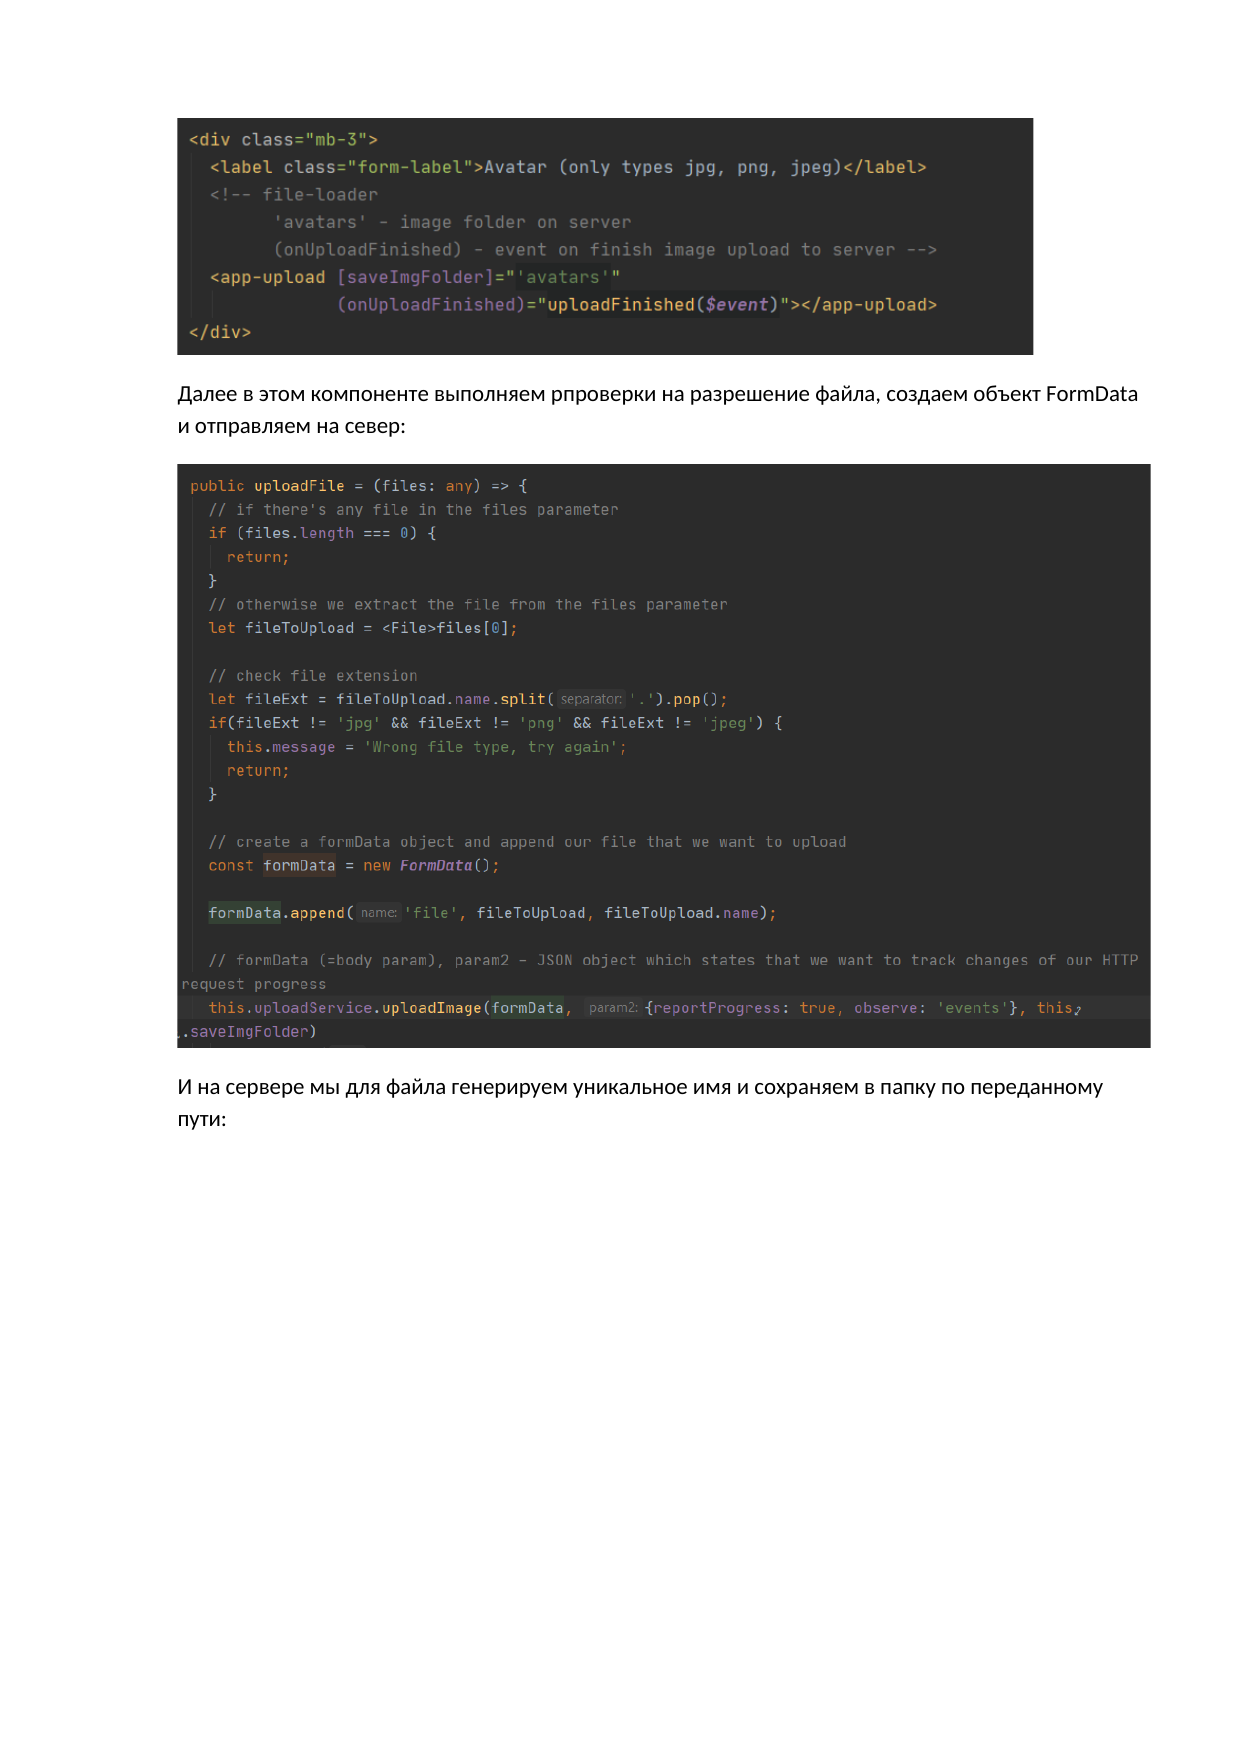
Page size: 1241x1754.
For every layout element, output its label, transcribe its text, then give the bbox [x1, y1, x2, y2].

picture [177, 464, 1151, 1048]
text Далее в этом компоненте выполняем рпроверки на разрешение файла, создаем объект FormData и отправляем на север: [177, 379, 1152, 439]
picture [177, 118, 1034, 355]
text И на сервере мы для файла генерируем уникальное имя и сохраняем в папку по переданному пути: [177, 1072, 1152, 1132]
